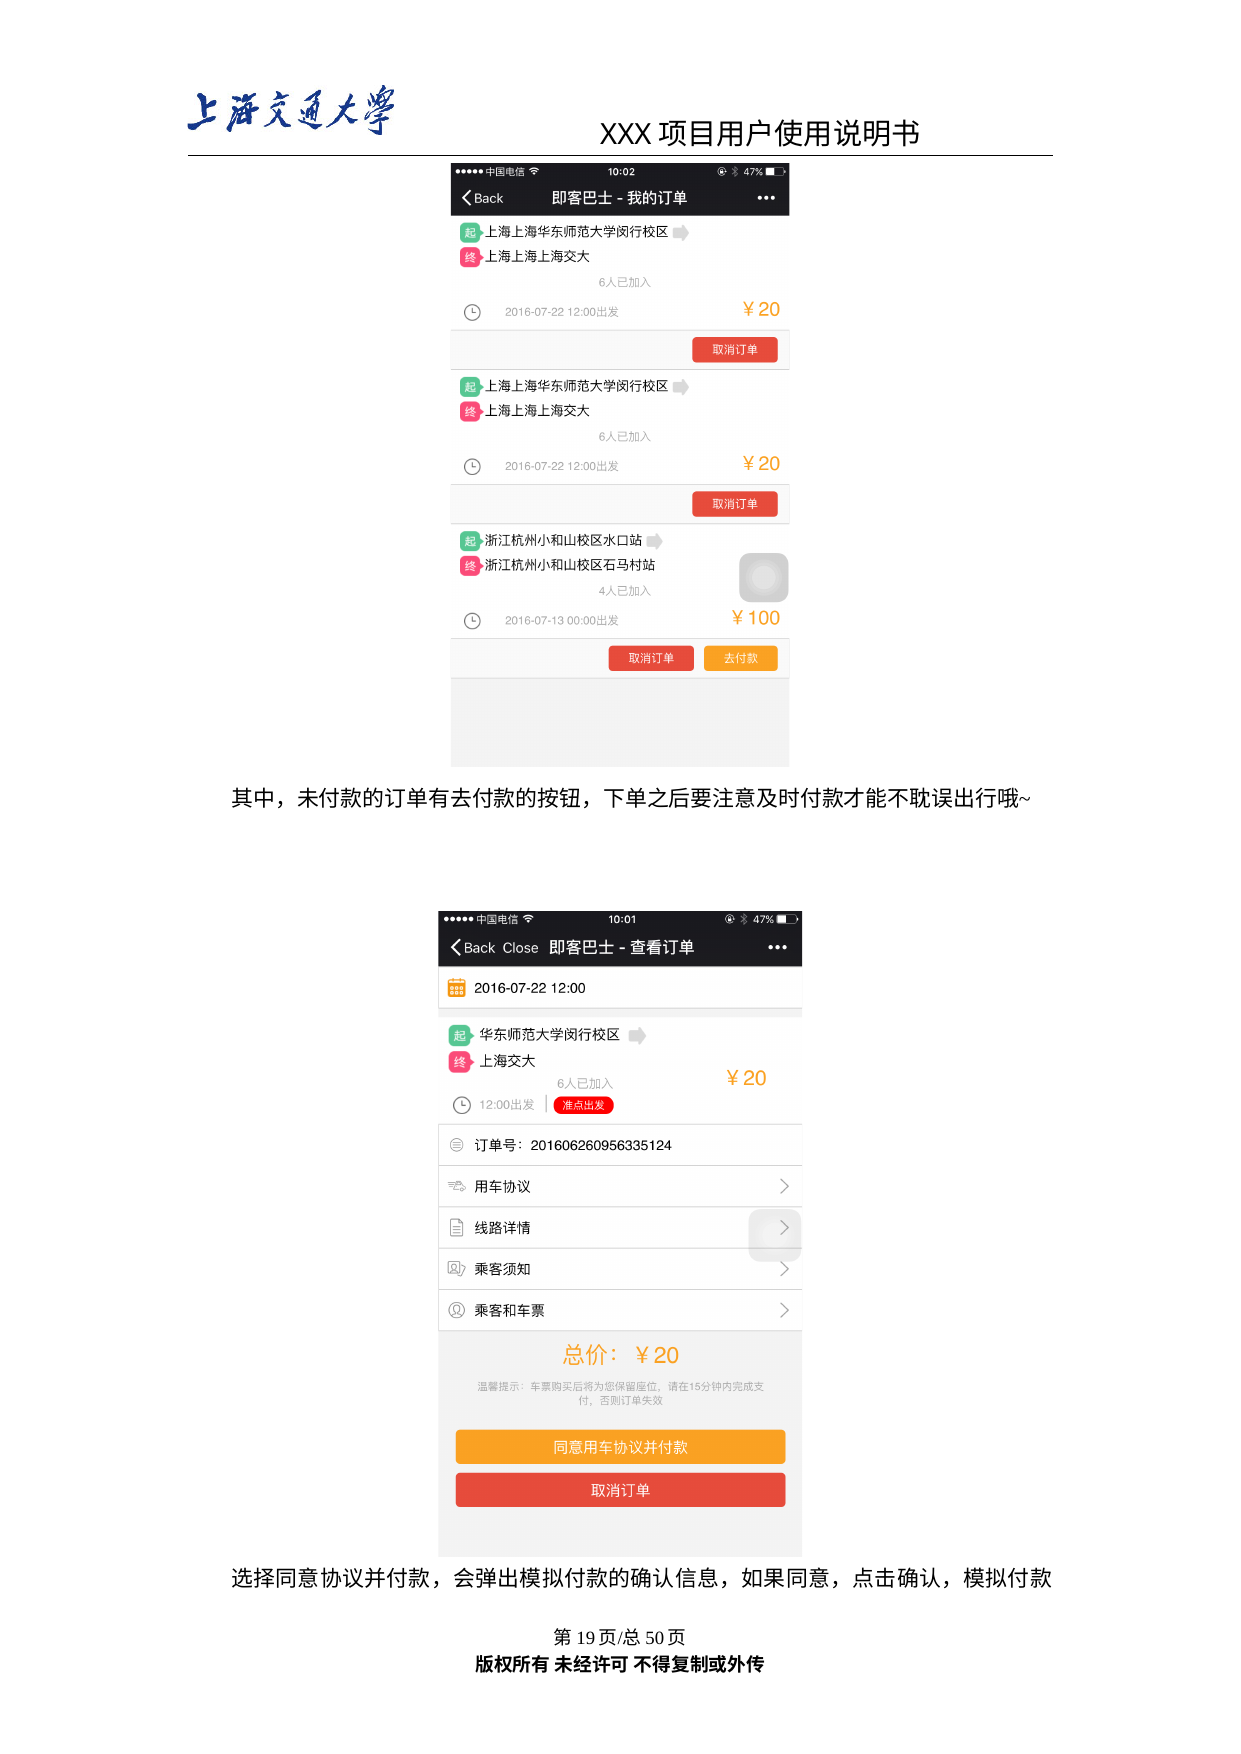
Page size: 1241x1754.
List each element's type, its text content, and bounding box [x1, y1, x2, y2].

picture [187, 85, 394, 135]
picture [438, 911, 803, 1557]
picture [450, 163, 790, 767]
text 其中，未付款的订单有去付款的按钮，下单之后要注意及时付款才能不耽误出行哦~ [187, 781, 1053, 813]
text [187, 1561, 1053, 1593]
